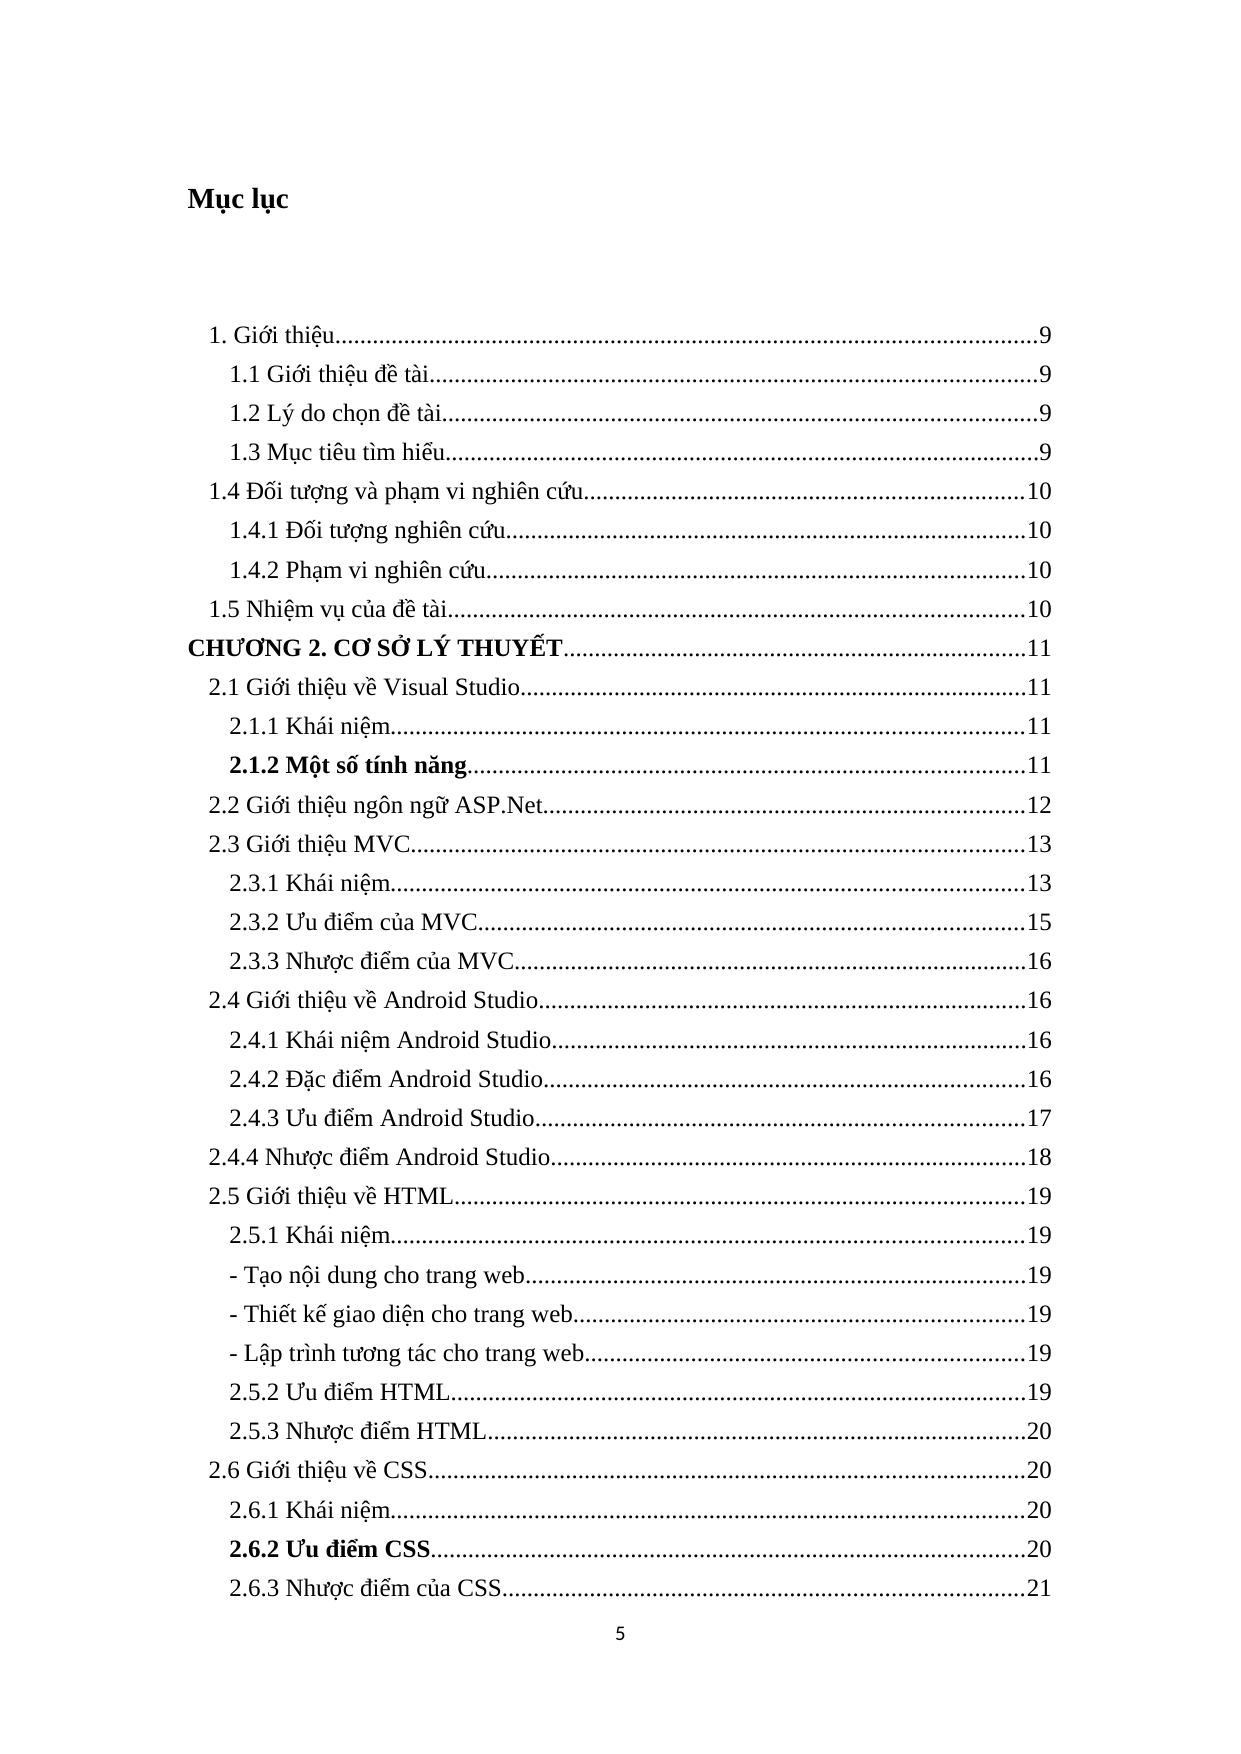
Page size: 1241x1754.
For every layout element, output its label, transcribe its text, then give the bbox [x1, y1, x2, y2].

text Mục lục [187, 181, 1053, 215]
